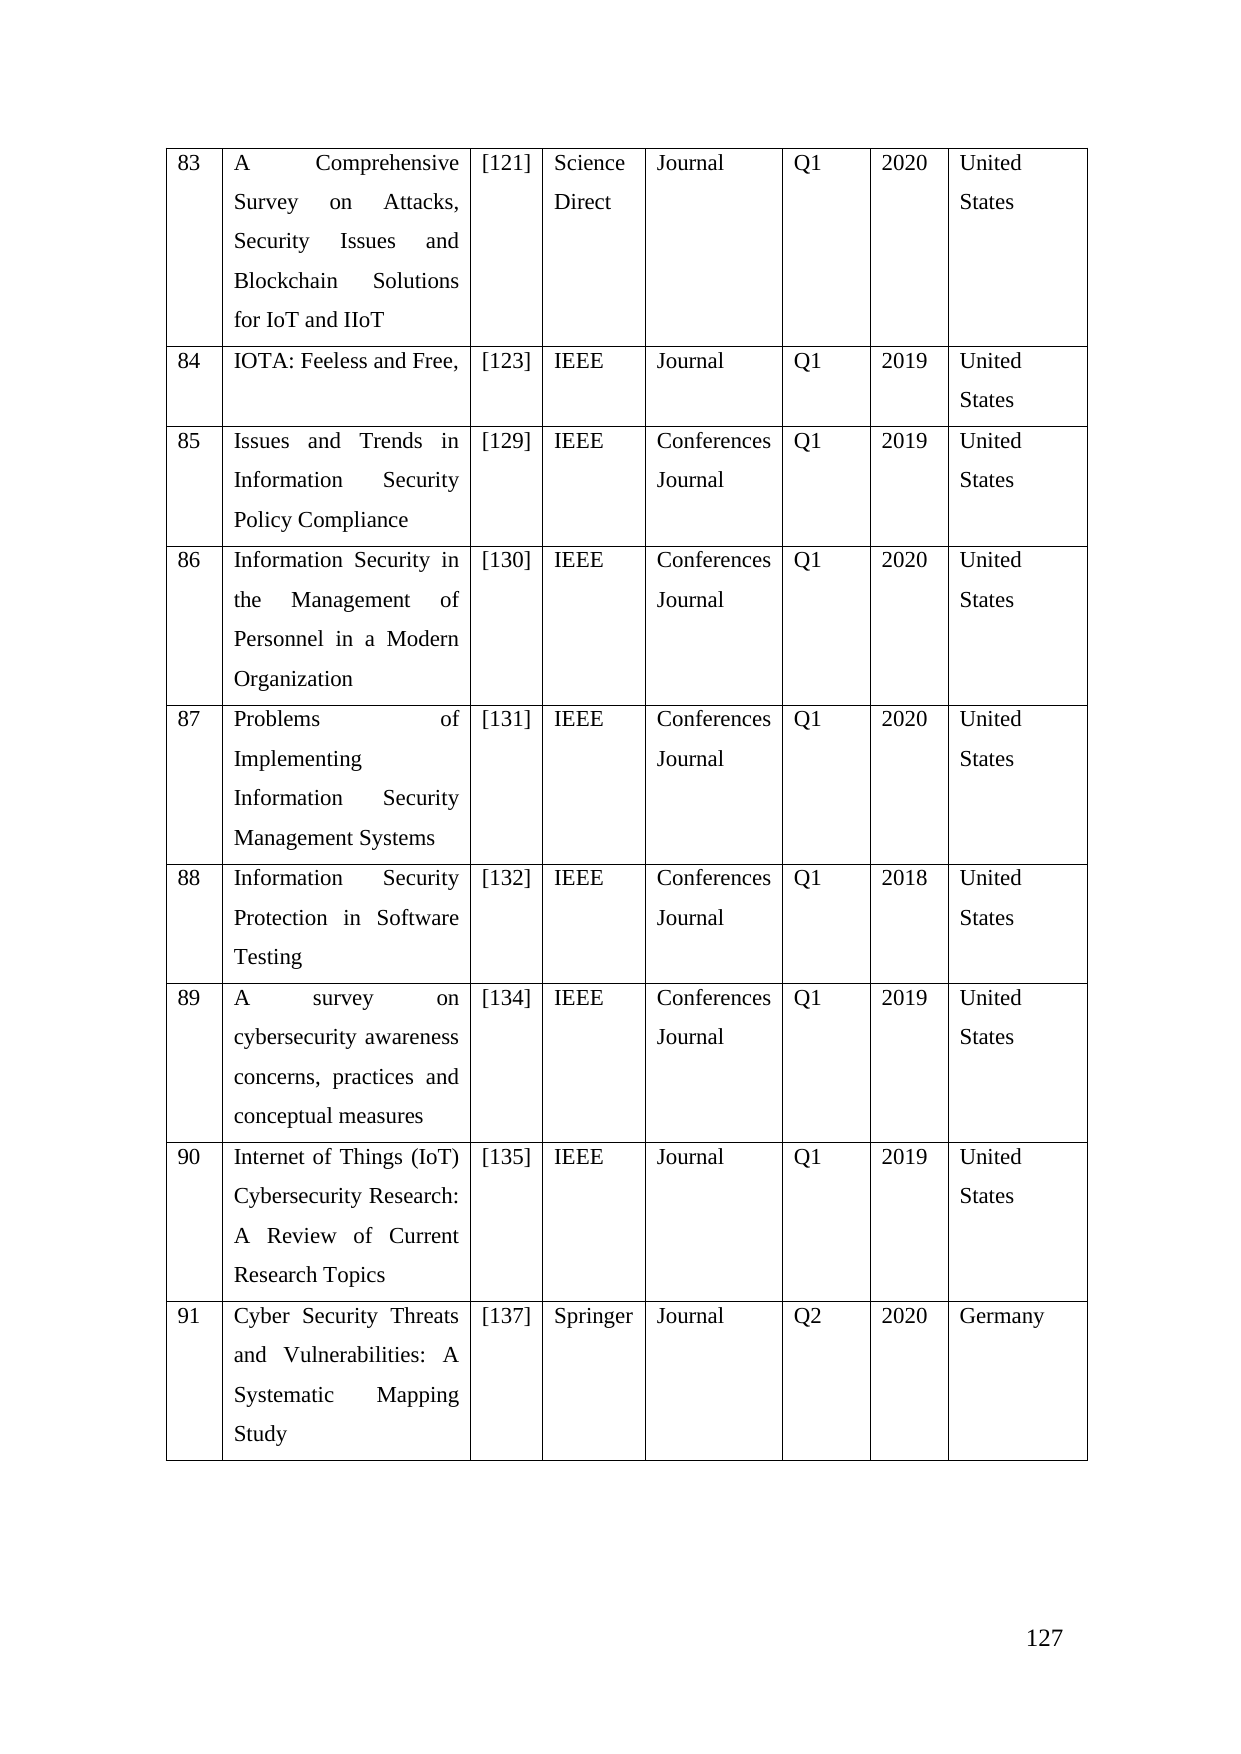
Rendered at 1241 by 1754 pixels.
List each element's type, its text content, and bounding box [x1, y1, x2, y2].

table_cell Q1 [783, 984, 870, 1142]
table_cell 89 [167, 984, 222, 1142]
table_cell IEEE [543, 347, 645, 426]
table_cell United States [949, 706, 1087, 863]
table_cell Issues and Trends in Information Security Policy Compliance [223, 427, 470, 546]
table_cell Conferences Journal [646, 984, 782, 1142]
table_cell 2020 [871, 149, 948, 346]
table_cell IOTA: Feeless and Free, [223, 347, 470, 426]
table_cell A Comprehensive Survey on Attacks, Security Issues and Blockchain Solutions for IoT and IIoT [223, 149, 470, 346]
table_cell Internet of Things (IoT) Cybersecurity Research: A Review of Current Research Topics [223, 1143, 470, 1301]
table_cell A survey on cybersecurity awareness concerns, practices and conceptual measures [223, 984, 470, 1142]
table_cell Cyber Security Threats and Vulnerabilities: A Systematic Mapping Study [223, 1302, 470, 1460]
table_cell 90 [167, 1143, 222, 1301]
table_cell [471, 984, 542, 1142]
table_cell United States [949, 427, 1087, 546]
table_cell Journal [646, 347, 782, 426]
table_cell Q1 [783, 547, 870, 704]
table_cell Science Direct [543, 149, 645, 346]
table_cell IEEE [543, 547, 645, 704]
table_cell Q1 [783, 149, 870, 346]
table_cell United States [949, 865, 1087, 983]
table_cell IEEE [543, 1143, 645, 1301]
table_cell [471, 347, 542, 426]
table_cell Q1 [783, 1143, 870, 1301]
table_cell Problems of Implementing Information Security Management Systems [223, 706, 470, 863]
table_cell United States [949, 547, 1087, 704]
table_cell [471, 706, 542, 863]
table_cell IEEE [543, 984, 645, 1142]
table_cell [471, 149, 542, 346]
table_cell IEEE [543, 865, 645, 983]
table_cell Conferences Journal [646, 706, 782, 863]
table_cell Conferences Journal [646, 427, 782, 546]
table_cell IEEE [543, 427, 645, 546]
table_cell United States [949, 1143, 1087, 1301]
table_cell 84 [167, 347, 222, 426]
table_cell 88 [167, 865, 222, 983]
table_cell 2019 [871, 427, 948, 546]
table_cell 86 [167, 547, 222, 704]
table_cell Q1 [783, 347, 870, 426]
table_cell 2019 [871, 1143, 948, 1301]
table_cell Springer [543, 1302, 645, 1460]
table_cell United States [949, 149, 1087, 346]
table_cell Information Security Protection in Software Testing [223, 865, 470, 983]
table_cell Journal [646, 1143, 782, 1301]
table_cell United States [949, 347, 1087, 426]
table_cell 2019 [871, 347, 948, 426]
table_cell Conferences Journal [646, 865, 782, 983]
table_cell [471, 1302, 542, 1460]
table_cell 2020 [871, 547, 948, 704]
table_cell [471, 865, 542, 983]
table_cell Q1 [783, 706, 870, 863]
table_cell 83 [167, 149, 222, 346]
table_cell United States [949, 984, 1087, 1142]
table_cell [471, 1143, 542, 1301]
table_cell 2020 [871, 1302, 948, 1460]
table_cell 2020 [871, 706, 948, 863]
table_cell 2018 [871, 865, 948, 983]
table_cell Q1 [783, 427, 870, 546]
table_cell Journal [646, 1302, 782, 1460]
table_cell Information Security in the Management of Personnel in a Modern Organization [223, 547, 470, 704]
table_cell Q2 [783, 1302, 870, 1460]
table_cell Conferences Journal [646, 547, 782, 704]
table_cell Q1 [783, 865, 870, 983]
table_cell Journal [646, 149, 782, 346]
table_cell 87 [167, 706, 222, 863]
table_cell 85 [167, 427, 222, 546]
table_cell 91 [167, 1302, 222, 1460]
table_cell Germany [949, 1302, 1087, 1460]
table_cell [471, 427, 542, 546]
table_cell IEEE [543, 706, 645, 863]
table_cell 2019 [871, 984, 948, 1142]
table_cell [471, 547, 542, 704]
